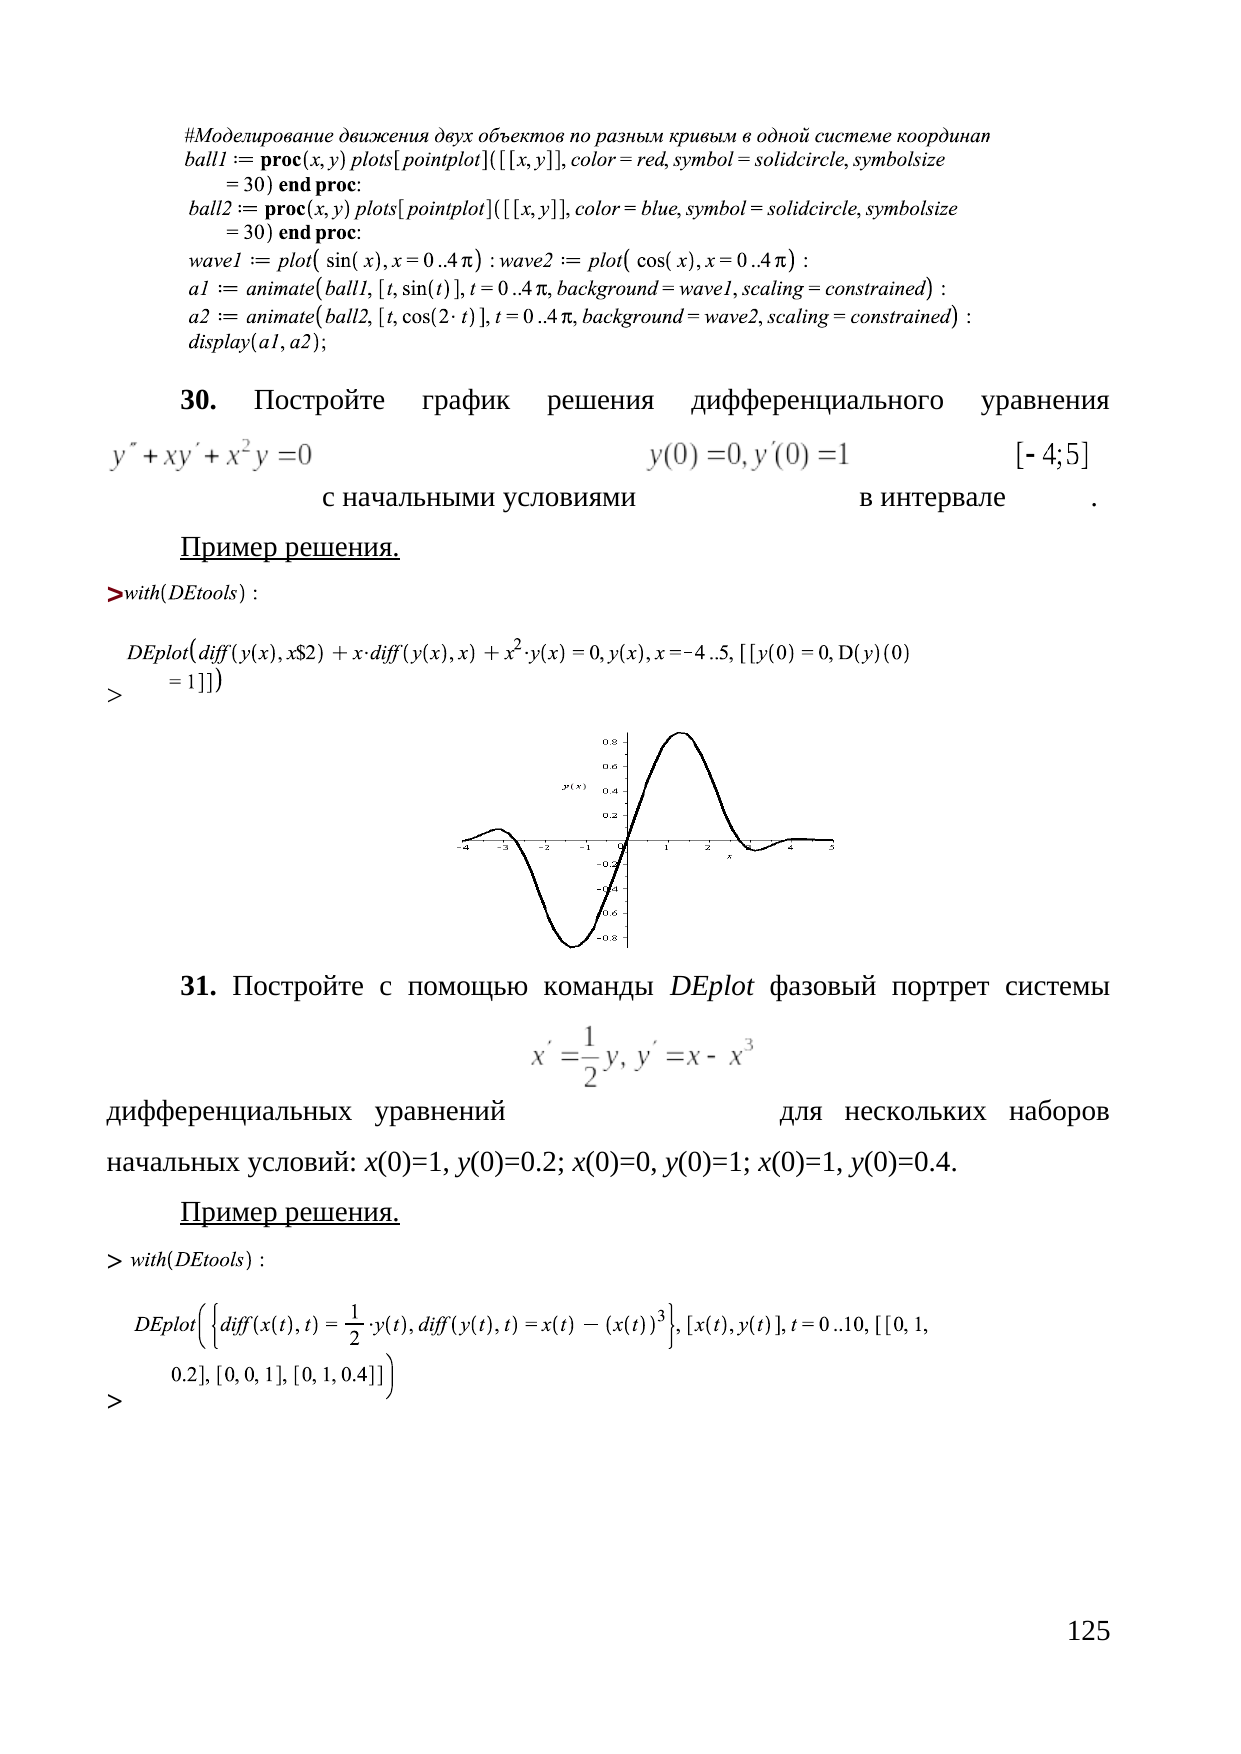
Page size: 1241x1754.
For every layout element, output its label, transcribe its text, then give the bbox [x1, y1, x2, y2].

text Пример решения. [106, 529, 1110, 563]
text > [106, 580, 1110, 613]
text > [106, 1244, 1110, 1278]
text 30. Постройте график решения дифференциального уравнения с начальными условиями в интервале . [106, 382, 1110, 513]
text Пример решения. [106, 1194, 1110, 1227]
text > [106, 630, 1110, 711]
text > [106, 1294, 1110, 1418]
text 31. Постройте с помощью команды DEplot фазовый портрет системы дифференциальных уравнений для нескольких наборов начальных условий: х(0)=1, у(0)=0.2; х(0)=0, у(0)=1; х(0)=1, у(0)=0.4. [106, 968, 1110, 1177]
picture [449, 728, 841, 952]
